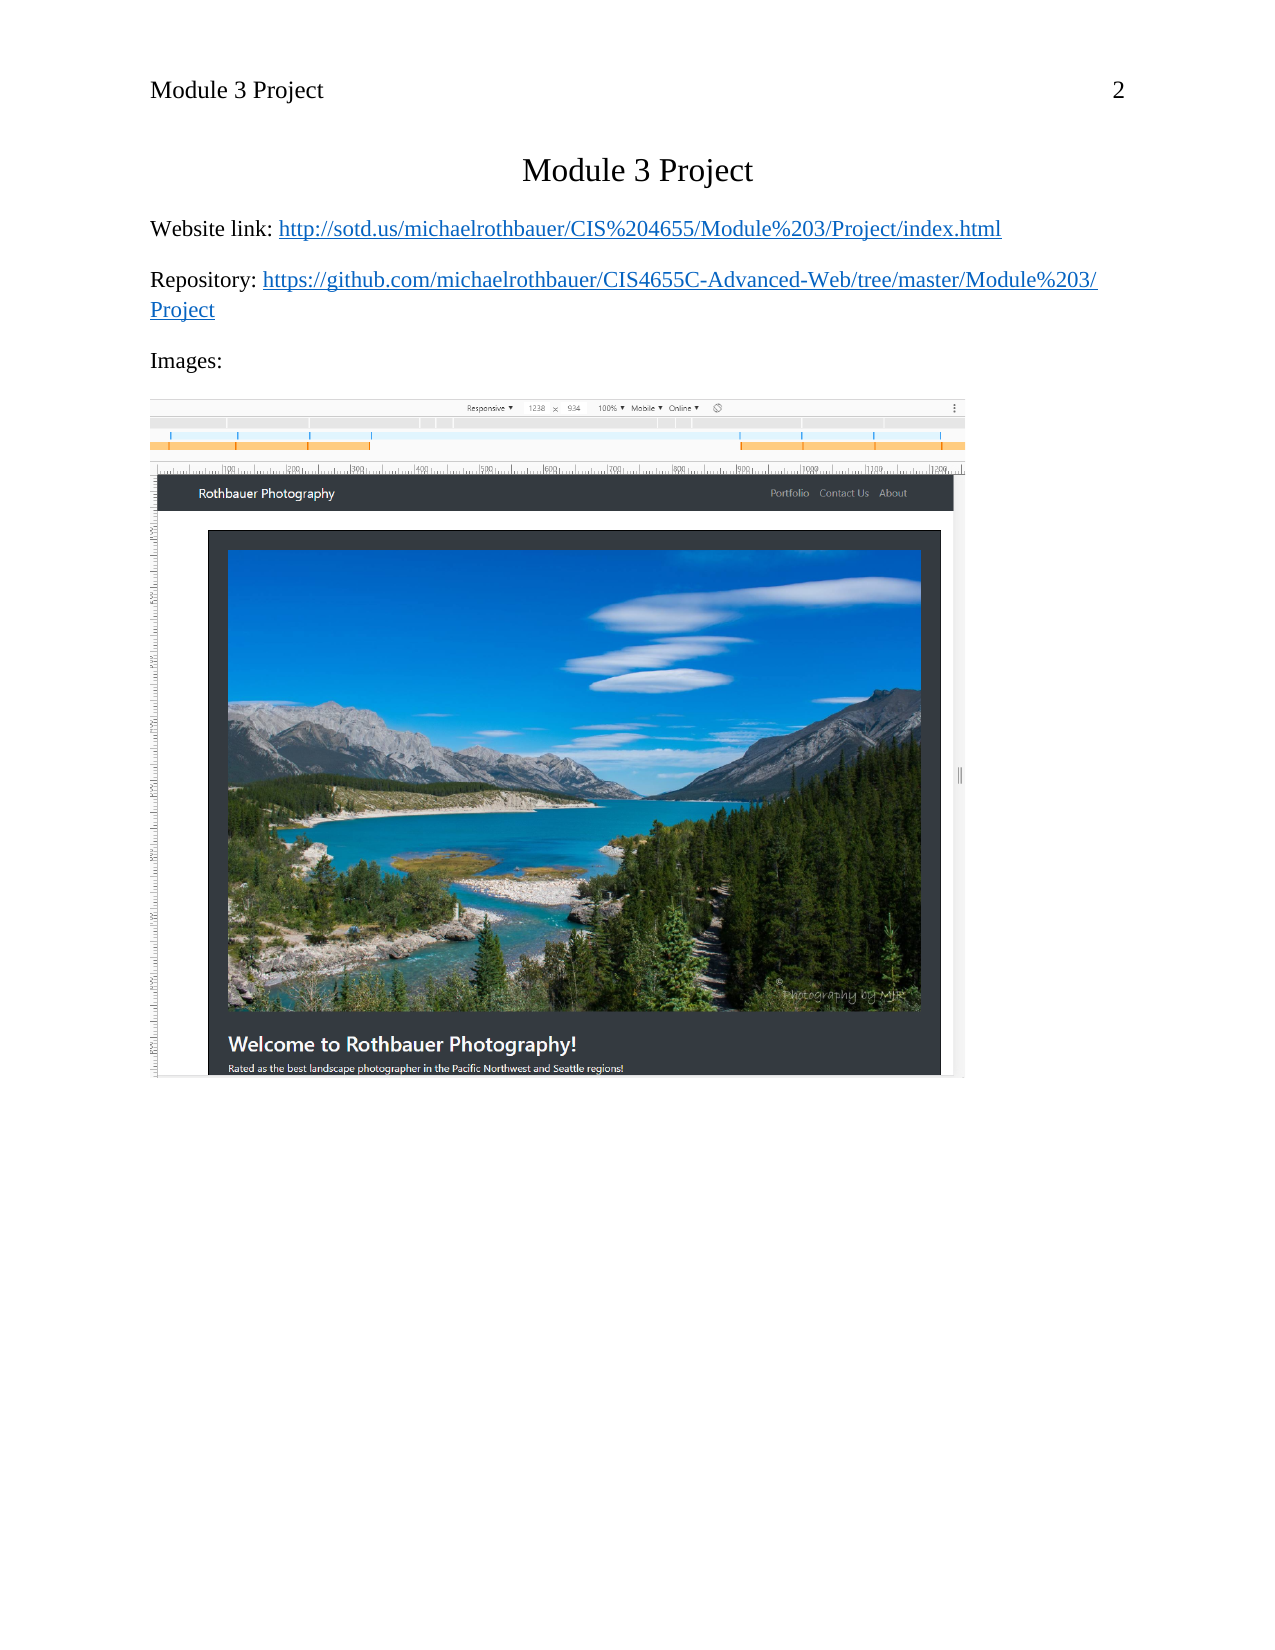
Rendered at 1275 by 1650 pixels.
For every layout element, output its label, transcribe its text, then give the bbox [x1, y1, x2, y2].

text Images: [150, 347, 1125, 373]
text Repository: https://github.com/michaelrothbauer/CIS4655C-Advanced-Web/tree/master/Module%203/Project [150, 266, 1125, 322]
picture [150, 398, 966, 1078]
text Module 3 Project [150, 150, 1125, 188]
text Website link: http://sotd.us/michaelrothbauer/CIS%204655/Module%203/Project/index.html [150, 215, 1125, 241]
